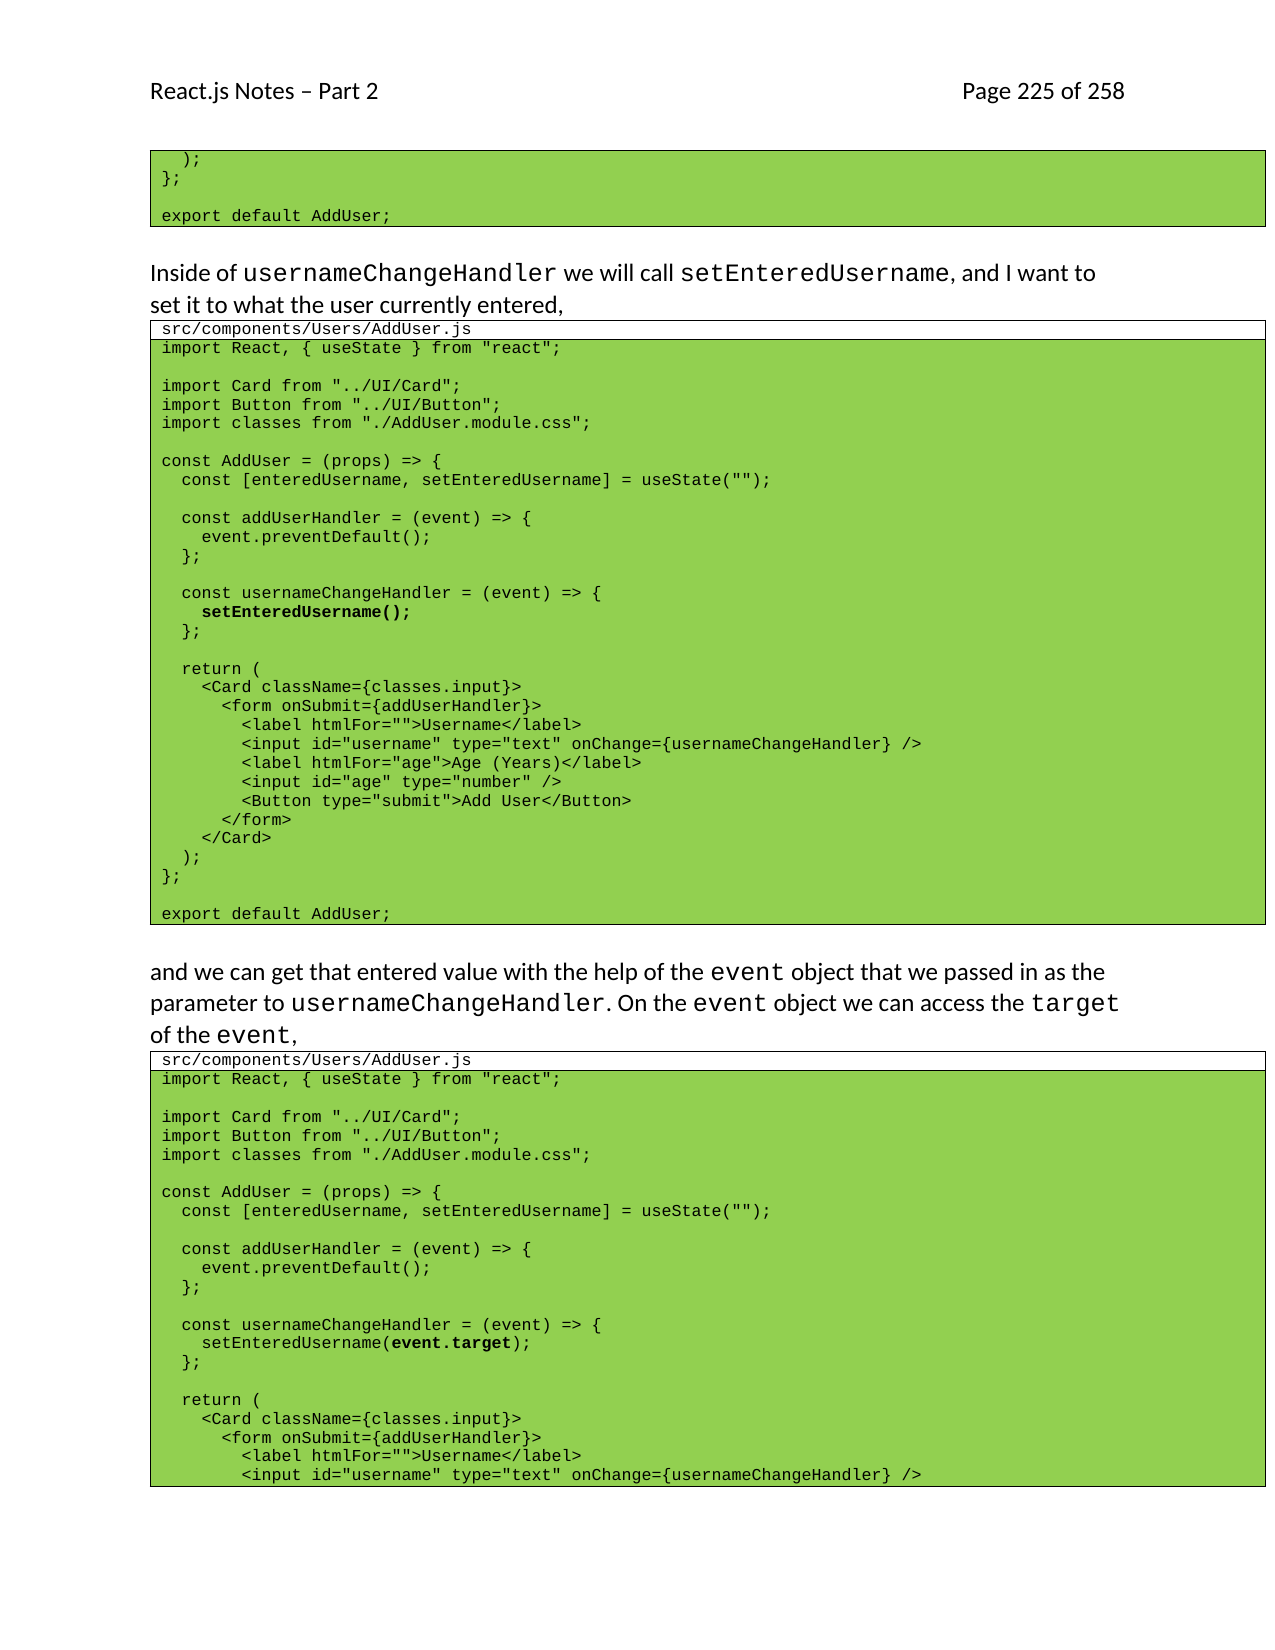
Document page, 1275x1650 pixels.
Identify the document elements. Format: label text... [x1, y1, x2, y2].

table_header src/components/Users/AddUser.js [151, 321, 1265, 339]
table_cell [151, 151, 1265, 226]
text Inside of usernameChangeHandler we will call setEnteredUsername, and I want to set it to what the user currently entered, [150, 257, 1125, 320]
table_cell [151, 1071, 1265, 1486]
table_cell import React, { useState } from "react"; import Card from "../UI/Card"; import Button from "../UI/Button"; import classes from "./AddUser.module.css"; const AddUser = (props) => { const [enteredUsername, setEnteredUsername] = useState(""); const addUserHandler = (event) => { event.preventDefault(); }; const usernameChangeHandler = (event) => { setEnteredUsername(); }; return ( <Card className={classes.input}> <form onSubmit={addUserHandler}> <label htmlFor="">Username</label> <input id="username" type="text" onChange={usernameChangeHandler} /> <label htmlFor="age">Age (Years)</label> <input id="age" type="number" /> <Button type="submit">Add User</Button> </form> </Card> ); }; export default AddUser; [151, 340, 1265, 924]
text and we can get that entered value with the help of the event object that we passed in as the parameter to usernameChangeHandler. On the event object we can access the target of the event, [150, 956, 1125, 1051]
table_header src/components/Users/AddUser.js [151, 1052, 1265, 1070]
